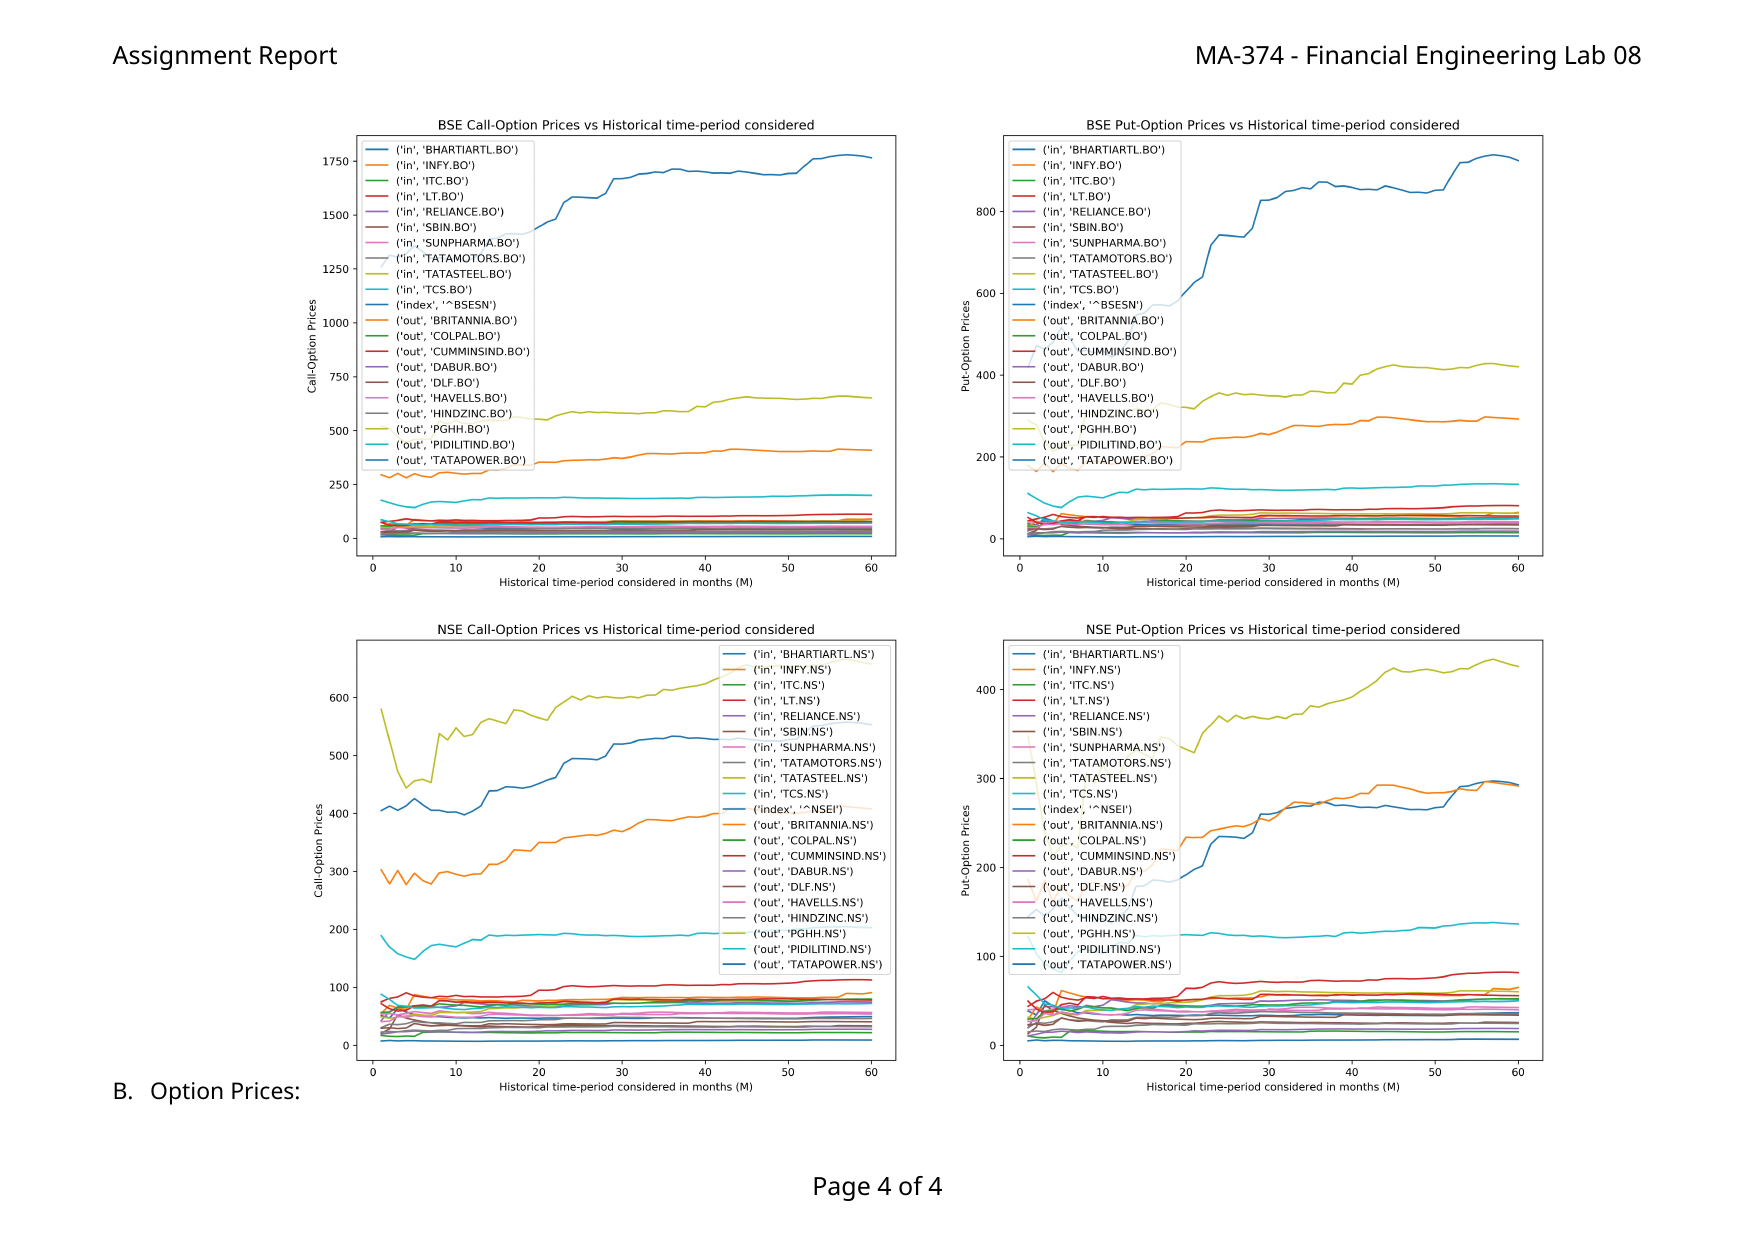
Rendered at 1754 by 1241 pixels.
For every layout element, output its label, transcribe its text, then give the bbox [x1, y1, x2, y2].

picture [300, 112, 1551, 1100]
